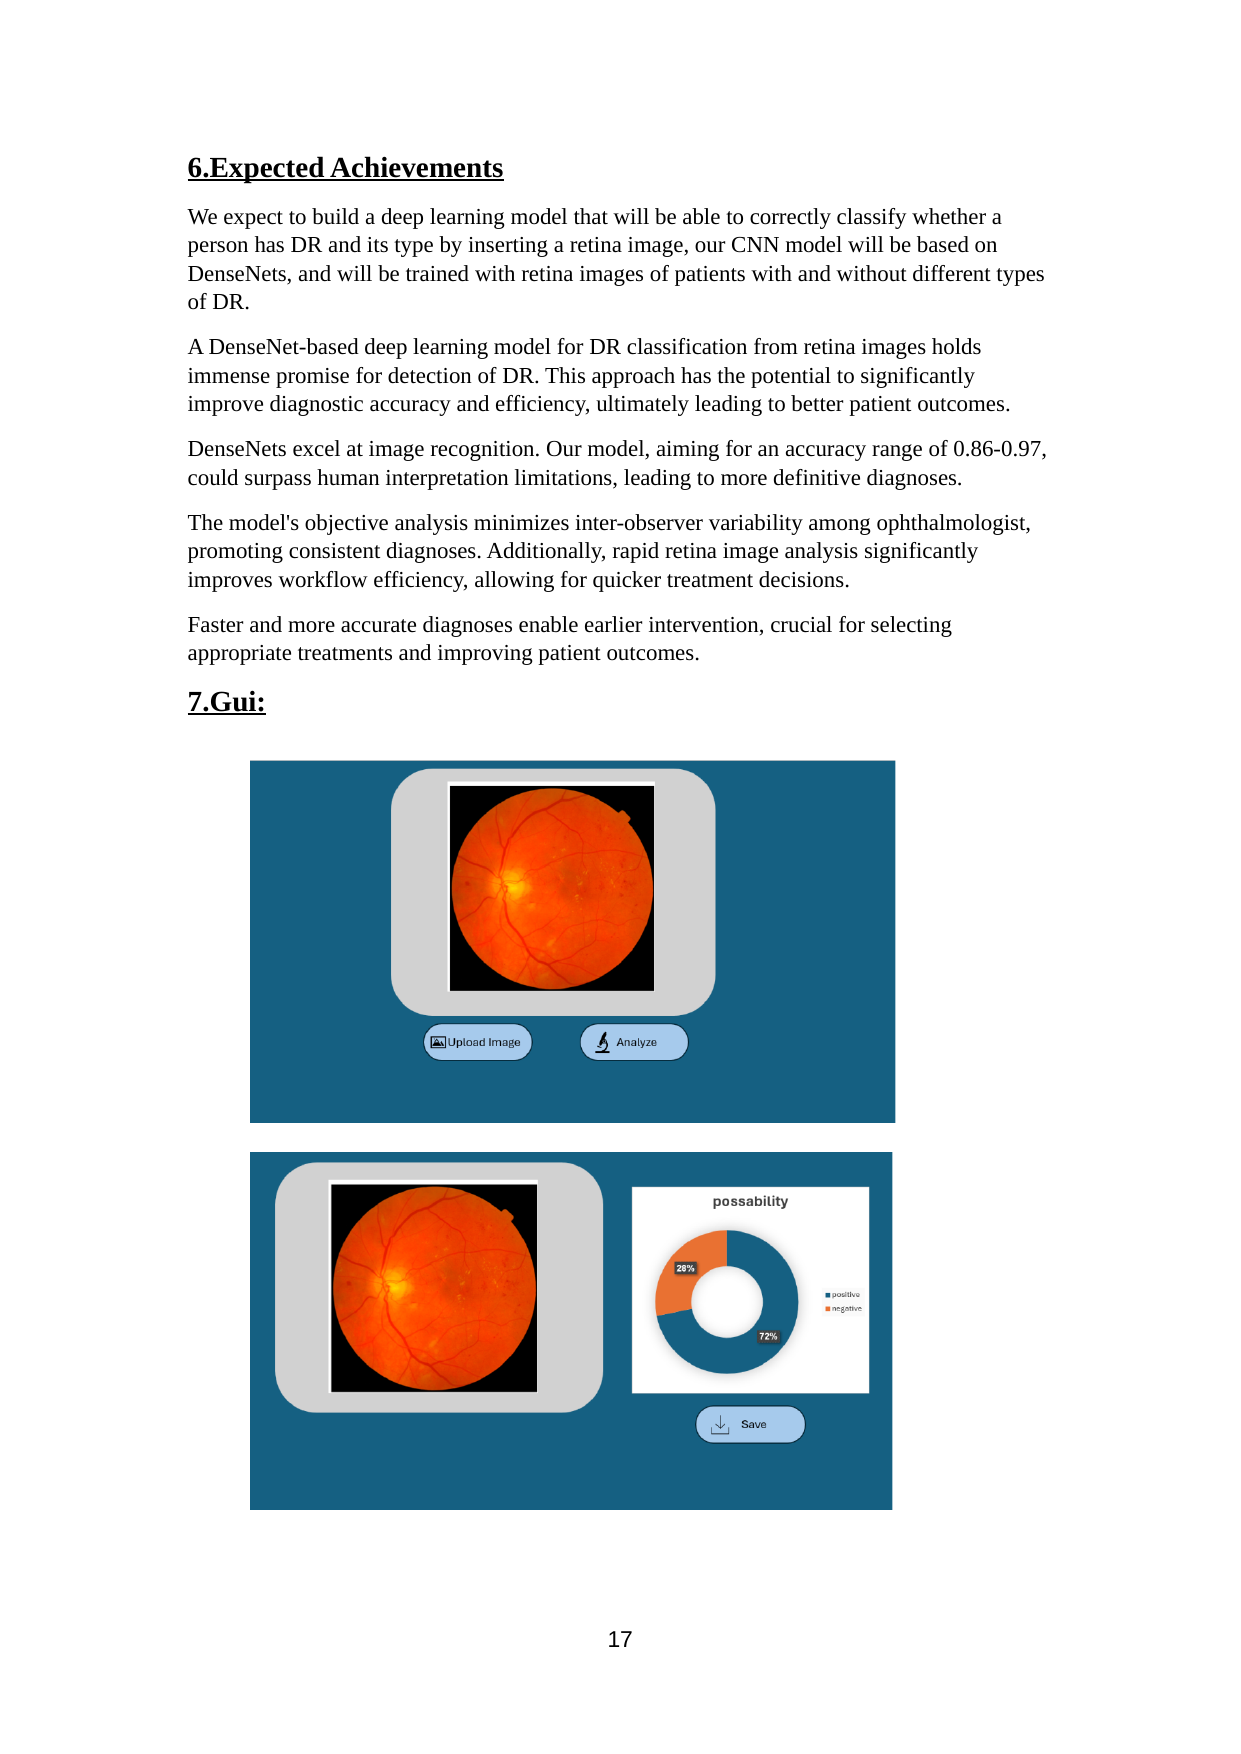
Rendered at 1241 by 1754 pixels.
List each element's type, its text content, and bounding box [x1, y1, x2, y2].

text We expect to build a deep learning model that will be able to correctly classify whether a person has DR and its type by inserting a retina image, our CNN model will be based on DenseNets, and will be trained with retina images of patients with and without different types of DR. [187, 203, 1053, 314]
text A DenseNet-based deep learning model for DR classification from retina images holds immense promise for detection of DR. This approach has the potential to significantly improve diagnostic accuracy and efficiency, ultimately leading to better patient outcomes. [187, 333, 1053, 416]
picture [248, 1152, 893, 1508]
picture [250, 760, 896, 1123]
text 6.Expected Achievements [187, 150, 1053, 183]
text Faster and more accurate diagnoses enable earlier intervention, crucial for selecting appropriate treatments and improving patient outcomes. [187, 611, 1053, 666]
text The model's objective analysis minimizes inter-observer variability among ophthalmologist, promoting consistent diagnoses. Additionally, rapid retina image analysis significantly improves workflow efficiency, allowing for quicker treatment decisions. [187, 509, 1053, 592]
text DenseNets excel at image recognition. Our model, aiming for an accuracy range of 0.86-0.97, could surpass human interpretation limitations, leading to more definitive diagnoses. [187, 435, 1053, 490]
text 7.Gui: [187, 684, 1053, 718]
